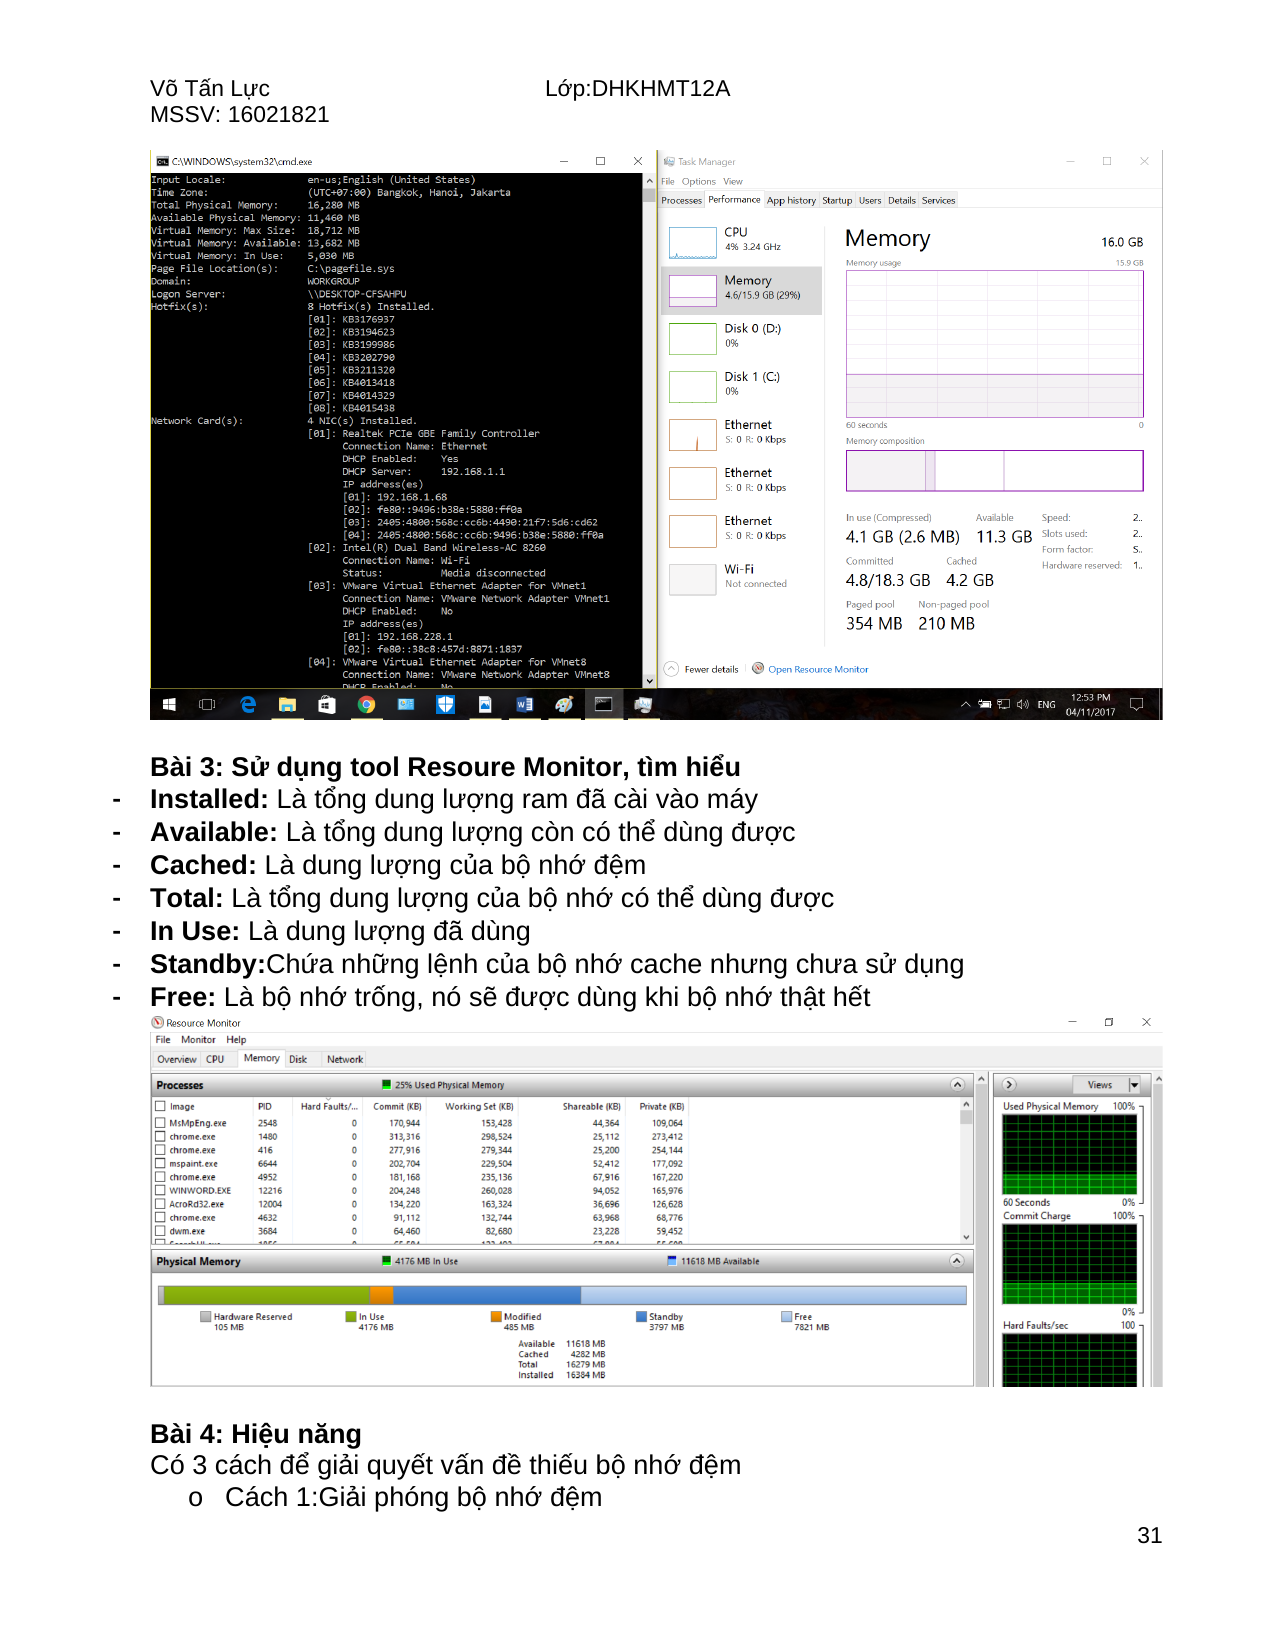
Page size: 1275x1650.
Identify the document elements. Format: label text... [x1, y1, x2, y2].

text Có 3 cách để giải quyết vấn đề thiếu bộ nhớ đệm [150, 1449, 1162, 1481]
list Free: Là bộ nhớ trống, nó sẽ được dùng khi bộ nhớ thật hết [112, 980, 1162, 1013]
picture [150, 150, 1163, 720]
text Bài 3: Sử dụng tool Resoure Monitor, tìm hiểu [150, 751, 1162, 782]
list Cách 1:Giải phóng bộ nhớ đệm [187, 1481, 1162, 1514]
list Cached: Là dung lượng của bộ nhớ đệm [112, 848, 1162, 881]
text Bài 4: Hiệu năng [150, 1418, 1162, 1449]
list Available: Là tổng dung lượng còn có thể dùng được [112, 815, 1162, 848]
picture [150, 1013, 1163, 1387]
list In Use: Là dung lượng đã dùng [112, 914, 1162, 947]
list Installed: Là tổng dung lượng ram đã cài vào máy [112, 782, 1162, 815]
list Standby:Chứa những lệnh của bộ nhớ cache nhưng chưa sử dụng [112, 947, 1162, 980]
list Total: Là tổng dung lượng của bộ nhớ có thể dùng được [112, 881, 1162, 914]
